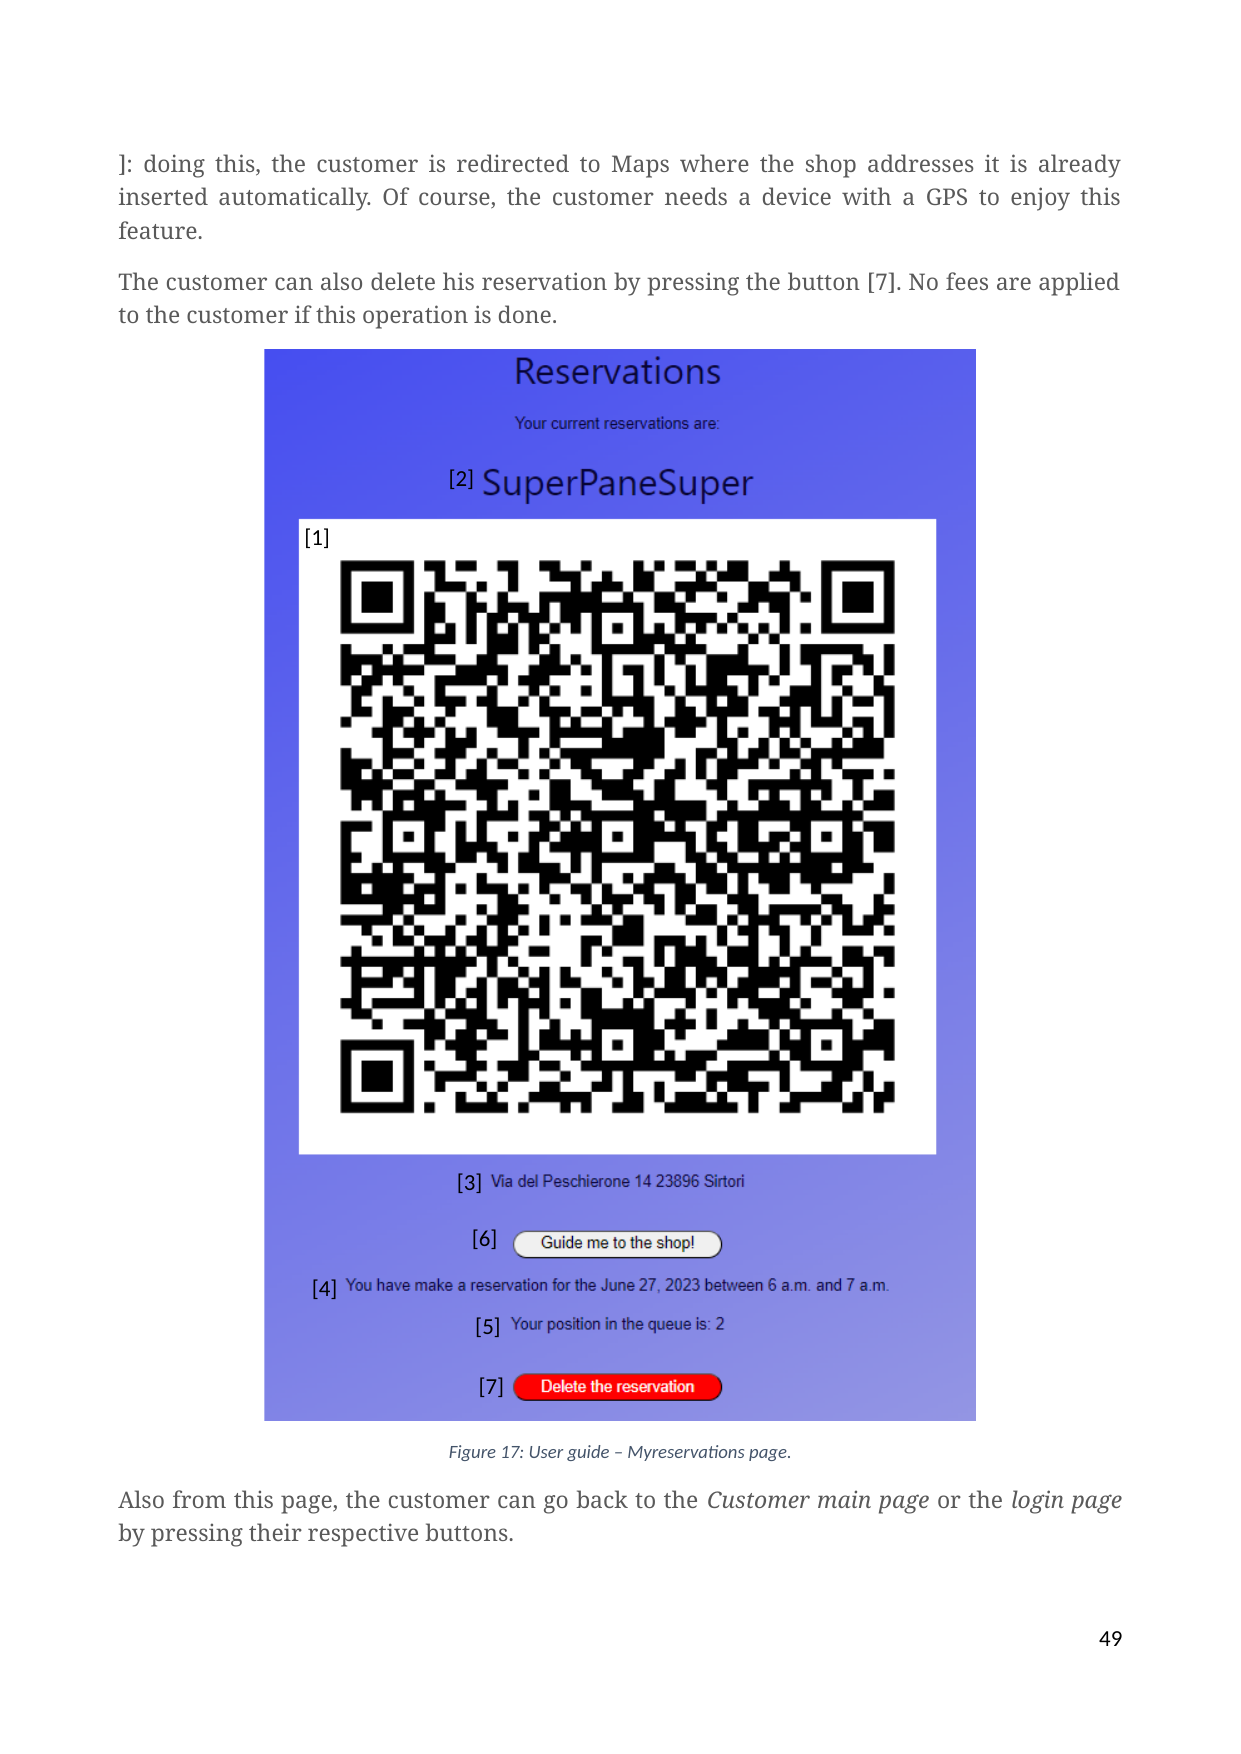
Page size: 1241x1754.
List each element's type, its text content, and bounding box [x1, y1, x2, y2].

text Also from this page, the customer can go back to the Customer main page or the login page by pressing their respective buttons. [118, 1483, 1122, 1548]
text The customer can also delete his reservation by pressing the button [7]. No fees are applied to the customer if this operation is done. [118, 266, 1122, 331]
text Figure 17: User guide – Myreservations page. [118, 1440, 1122, 1463]
picture [264, 349, 976, 1421]
text ]: doing this, the customer is redirected to Maps where the shop addresses it is already inserted automatically. Of course, the customer needs a device with a GPS to enjoy this feature. [118, 148, 1122, 246]
